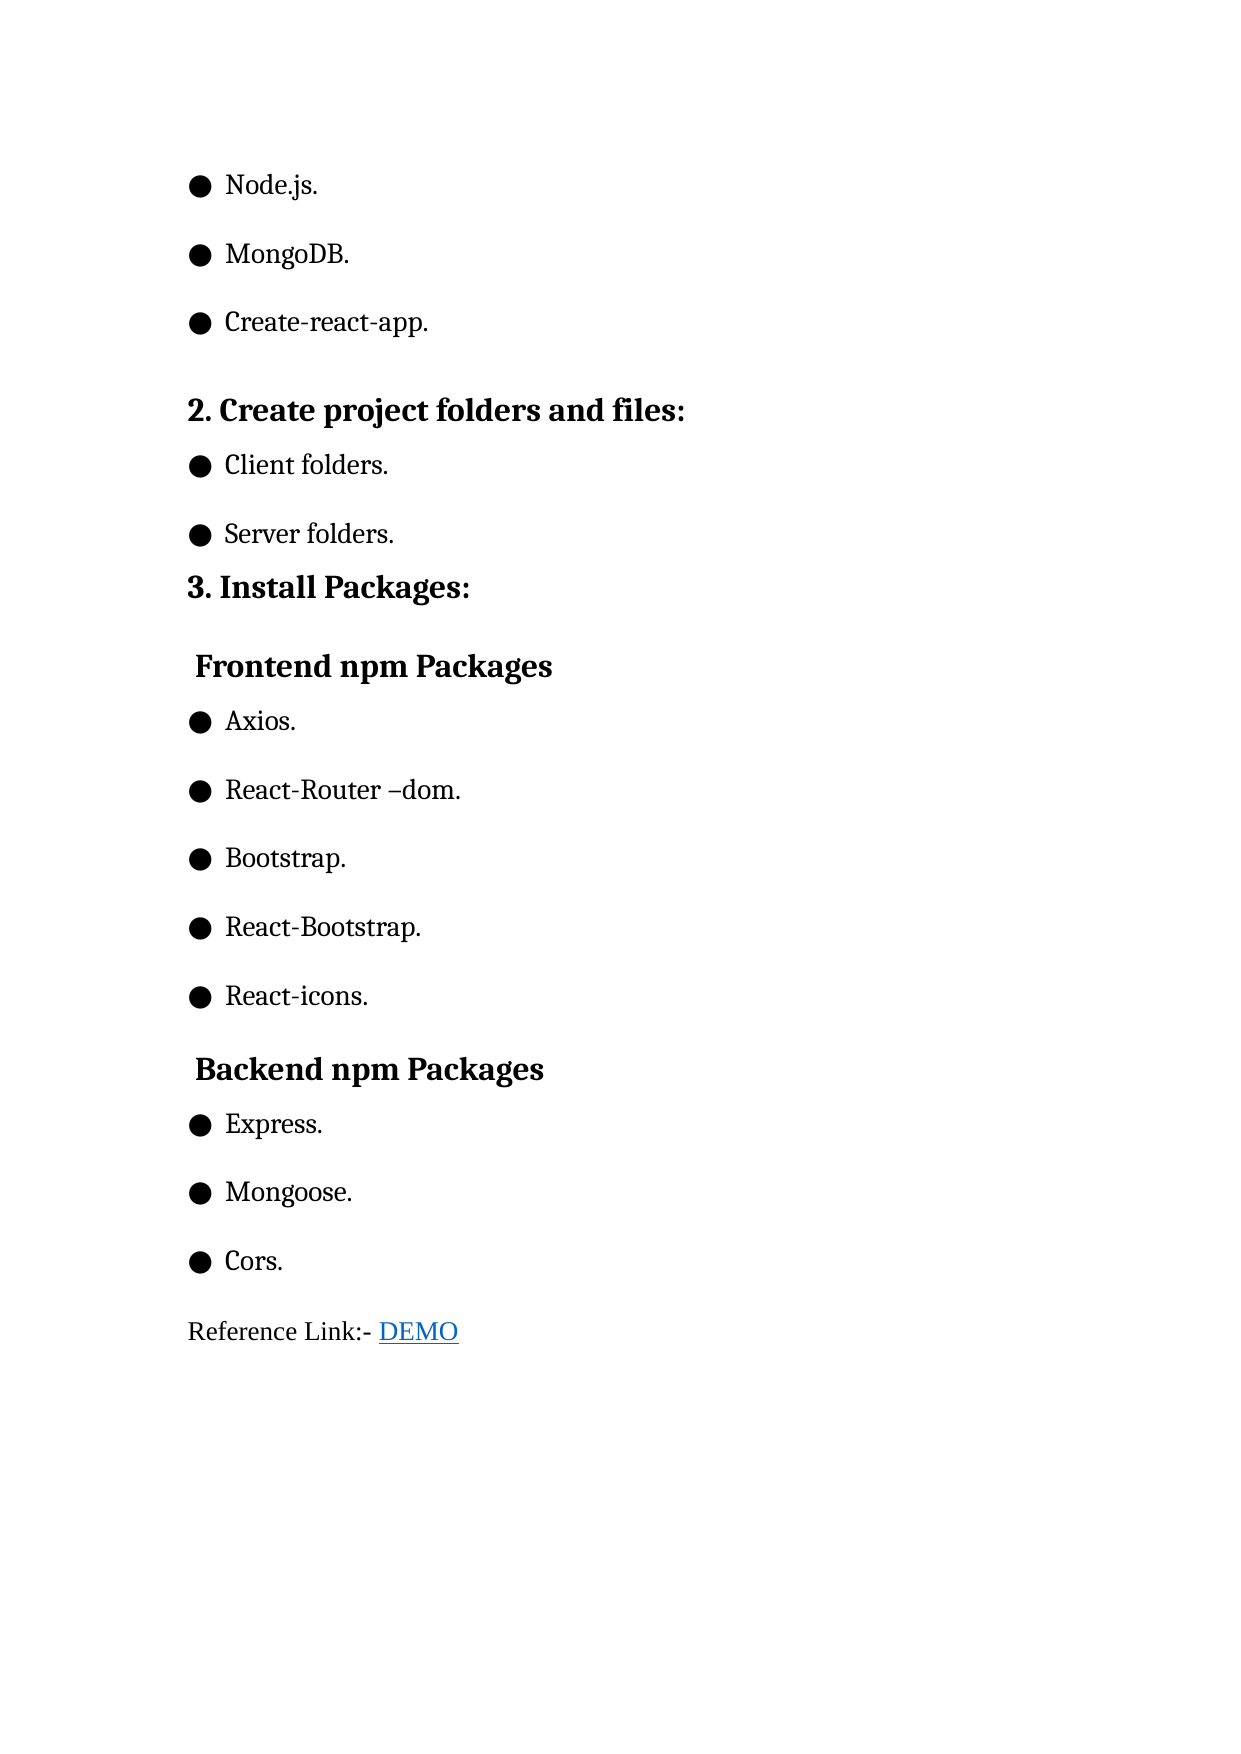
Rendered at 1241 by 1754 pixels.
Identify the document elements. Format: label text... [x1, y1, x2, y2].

text Frontend npm Packages [187, 648, 1061, 686]
text 2. Create project folders and files: [187, 392, 1061, 430]
list Create-react-app. [187, 289, 1061, 348]
list Client folders. [187, 431, 1061, 491]
text Backend npm Packages [187, 1050, 1061, 1089]
list Server folders. [187, 500, 1061, 560]
list React-Router –dom. [187, 756, 1061, 816]
list React-Bootstrap. [187, 893, 1061, 953]
text 3. Install Packages: [187, 569, 1061, 607]
list MongoDB. [187, 220, 1061, 280]
list React-icons. [187, 962, 1061, 1022]
list Axios. [187, 687, 1061, 747]
list Node.js. [187, 151, 1061, 211]
list Cors. [187, 1227, 1061, 1287]
list Express. [187, 1090, 1061, 1150]
list Mongoose. [187, 1159, 1061, 1218]
list Bootstrap. [187, 825, 1061, 884]
text Reference Link:- DEMO [187, 1316, 1061, 1347]
